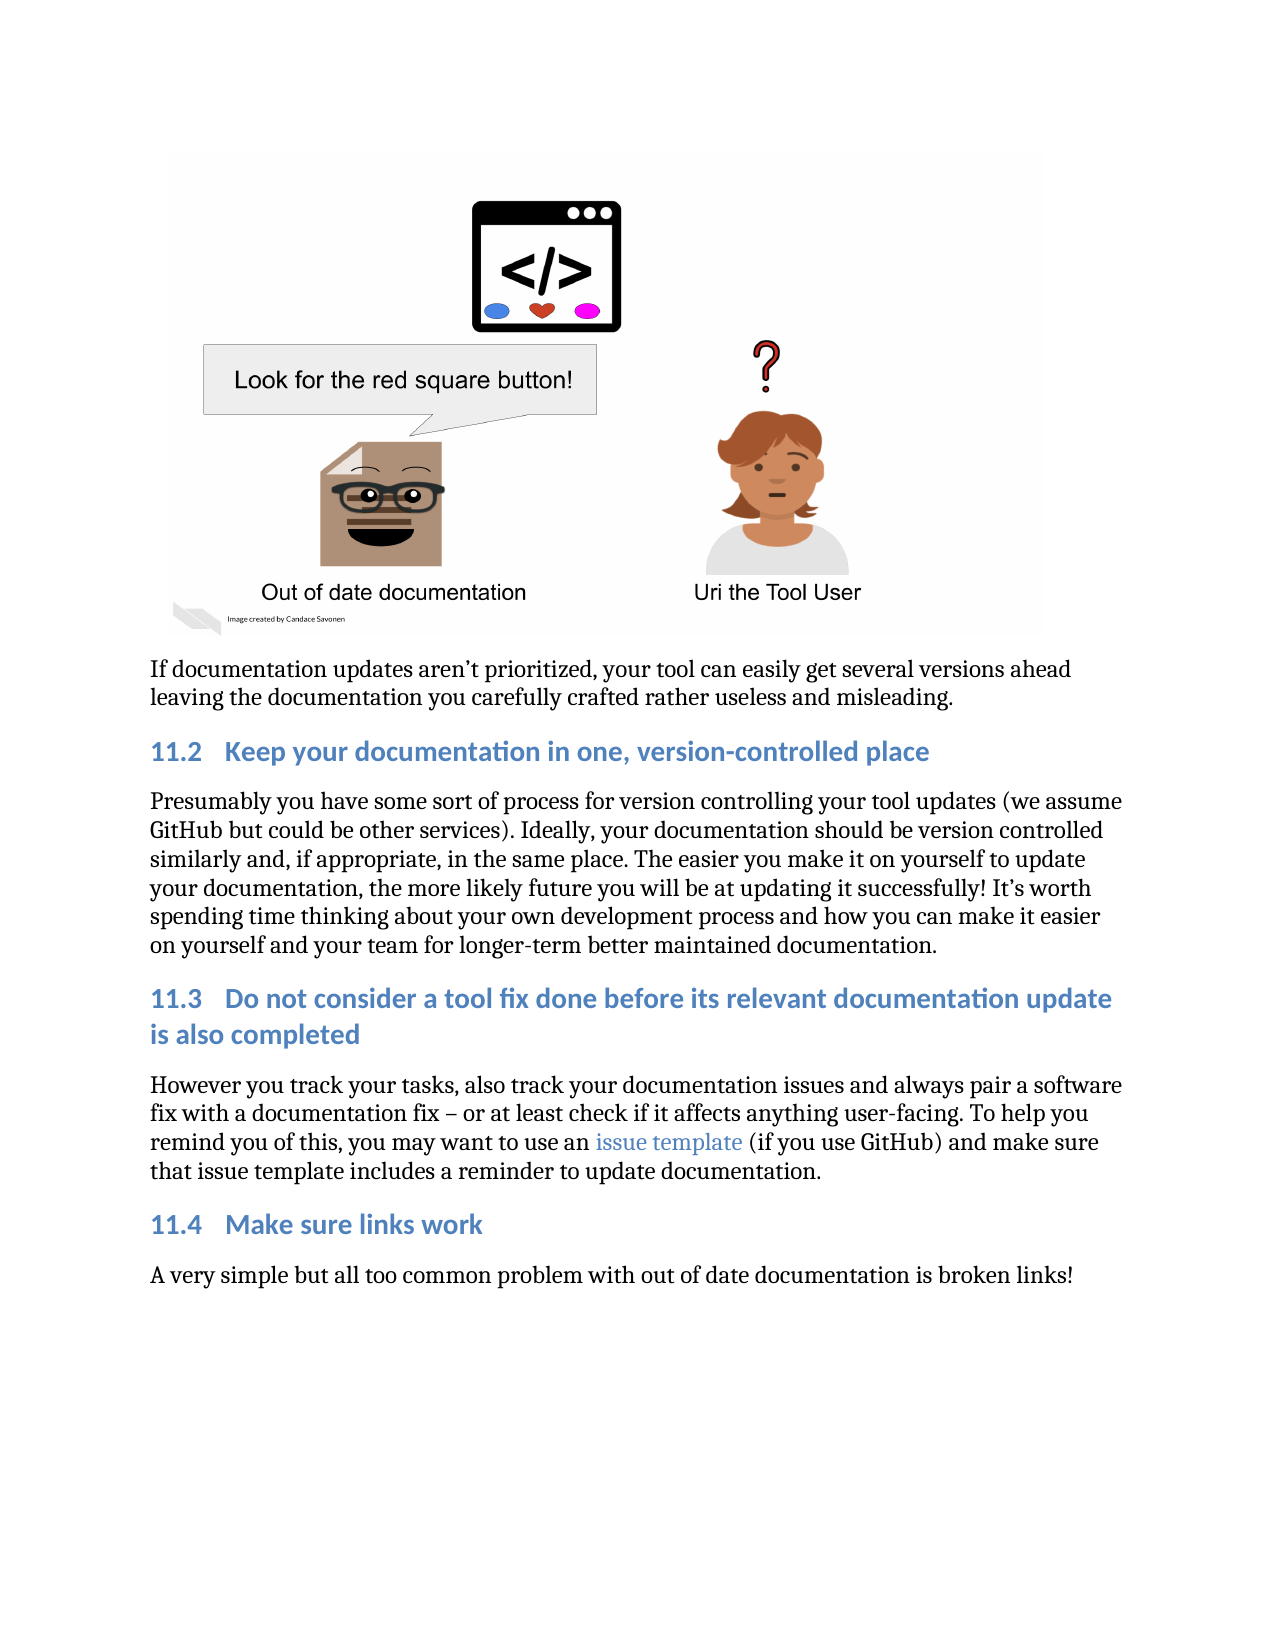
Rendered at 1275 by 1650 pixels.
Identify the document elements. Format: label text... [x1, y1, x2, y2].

text If documentation updates aren’t prioritized, your tool can easily get several versions ahead leaving the documentation you carefully crafted rather useless and misleading. [150, 654, 1125, 712]
subtitle 11.2 Keep your documentation in one, version-controlled place [150, 733, 1125, 768]
text Presumably you have some sort of process for version controlling your tool updates (we assume GitHub but could be other services). Ideally, your documentation should be version controlled similarly and, if appropriate, in the same place. The easier you make it on yourself to update your documentation, the more likely future you will be at updating it successfully! It’s worth spending time thinking about your own development process and how you can make it easier on yourself and your team for longer-term better maintained documentation. [150, 787, 1125, 960]
subtitle 11.4 Make sure links work [150, 1206, 1125, 1242]
text A very simple but all too common problem with out of date documentation is broken links! [150, 1261, 1125, 1289]
picture [168, 150, 1044, 636]
subtitle 11.3 Do not consider a tool fix done before its relevant documentation update is also completed [150, 981, 1125, 1052]
text However you track your tasks, also track your documentation issues and always pair a software fix with a documentation fix – or at least check if it affects anything user-facing. To help you remind you of this, you may want to use an issue template (if you use GitHub) and make sure that issue template includes a reminder to update documentation. [150, 1071, 1125, 1186]
